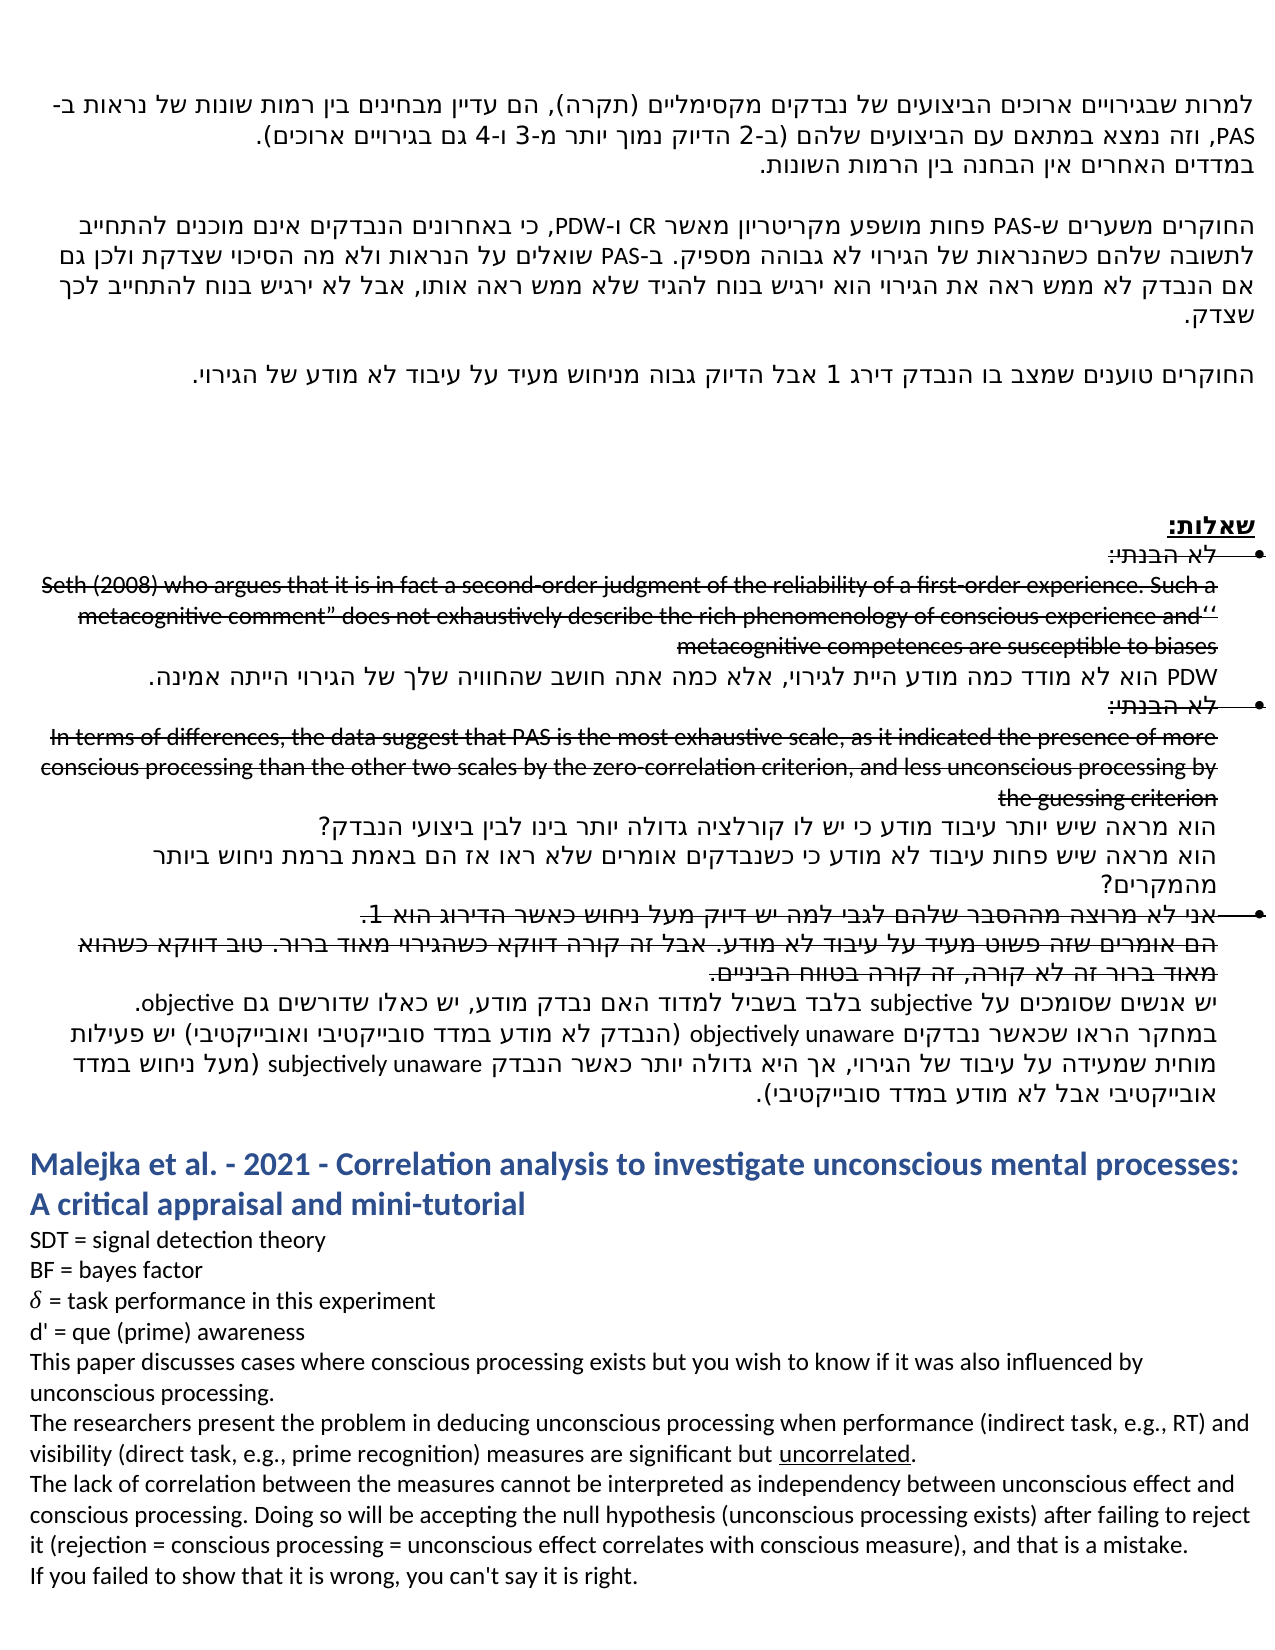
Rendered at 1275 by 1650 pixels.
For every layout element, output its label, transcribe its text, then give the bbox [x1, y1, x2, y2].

list הם אומרים שזה פשוט מעיד על עיבוד לא מודע. אבל זה קורה דווקא כשהגירוי מאוד ברור. טוב דווקא כשהוא מאוד ברור זה לא קורה, זה קורה בטווח הביניים. [29, 929, 1218, 987]
list לא הבנתי: [29, 540, 1255, 569]
text במדדים האחרים אין הבחנה בין הרמות השונות. [29, 150, 1255, 179]
text This paper discusses cases where conscious processing exists but you wish to know if it was also influenced by unconscious processing. [29, 1346, 1255, 1407]
list Seth (2008) who argues that it is in fact a second-order judgment of the reliability of a first-order experience. Such a [29, 569, 1218, 600]
text החוקרים משערים ש-PAS פחות מושפע מקריטריון מאשר CR ו-PDW, כי באחרונים הנבדקים אינם מוכנים להתחייב לתשובה שלהם כשהנראות של הגירוי לא גבוהה מספיק. ב-PAS שואלים על הנראות ולא מה הסיכוי שצדקת ולכן גם אם הנבדק לא ממש ראה את הגירוי הוא ירגיש בנוח להגיד שלא ממש ראה אותו, אבל לא ירגיש בנוח להתחייב לכך שצדק. [29, 210, 1255, 329]
list הוא מראה שיש פחות עיבוד לא מודע כי כשנבדקים אומרים שלא ראו אז הם באמת ברמת ניחוש ביותר מהמקרים? [29, 841, 1218, 900]
text The lack of correlation between the measures cannot be interpreted as independency between unconscious effect and conscious processing. Doing so will be accepting the null hypothesis (unconscious processing exists) after failing to reject it (rejection = conscious processing = unconscious effect correlates with conscious measure), and that is a mistake. [29, 1468, 1255, 1560]
list PDW הוא לא מודד כמה מודע היית לגירוי, אלא כמה אתה חושב שהחוויה שלך של הגירוי הייתה אמינה. [29, 661, 1218, 692]
list הוא מראה שיש יותר עיבוד מודע כי יש לו קורלציה גדולה יותר בינו לבין ביצועי הנבדק? [29, 812, 1218, 841]
text d' = que (prime) awareness [29, 1316, 1255, 1346]
text החוקרים טוענים שמצב בו הנבדק דירג 1 אבל הדיוק גבוה מניחוש מעיד על עיבוד לא מודע של הגירוי. [29, 360, 1255, 389]
text SDT = signal detection theory [29, 1224, 1255, 1255]
list In terms of differences, the data suggest that PAS is the most exhaustive scale, as it indicated the presence of more conscious processing than the other two scales by the zero-correlation criterion, and less unconscious processing by the guessing criterion [29, 721, 1218, 812]
list לא הבנתי: [29, 692, 1255, 721]
text BF = bayes factor [29, 1255, 1255, 1285]
list ‘‘metacognitive comment” does not exhaustively describe the rich phenomenology of conscious experience and metacognitive competences are susceptible to biases [29, 600, 1218, 661]
list אני לא מרוצה מההסבר שלהם לגבי למה יש דיוק מעל ניחוש כאשר הדירוג הוא 1. [29, 900, 1255, 929]
text = task performance in this experiment [29, 1285, 1255, 1316]
text למרות שבגירויים ארוכים הביצועים של נבדקים מקסימליים (תקרה), הם עדיין מבחינים בין רמות שונות של נראות ב-PAS, וזה נמצא במתאם עם הביצועים שלהם (ב-2 הדיוק נמוך יותר מ-3 ו-4 גם בגירויים ארוכים). [29, 91, 1255, 150]
text שאלות: [29, 511, 1255, 540]
list יש אנשים שסומכים על subjective בלבד בשביל למדוד האם נבדק מודע, יש כאלו שדורשים גם objective. [29, 987, 1218, 1018]
subtitle Malejka et al. - 2021 - Correlation analysis to investigate unconscious mental processes: A critical appraisal and mini-tutorial [29, 1143, 1255, 1224]
text The researchers present the problem in deducing unconscious processing when performance (indirect task, e.g., RT) and visibility (direct task, e.g., prime recognition) measures are significant but uncorrelated. [29, 1407, 1255, 1468]
text If you failed to show that it is wrong, you can't say it is right. [29, 1560, 1255, 1590]
list במחקר הראו שכאשר נבדקים objectively unaware (הנבדק לא מודע במדד סובייקטיבי ואובייקטיבי) יש פעילות מוחית שמעידה על עיבוד של הגירוי, אך היא גדולה יותר כאשר הנבדק subjectively unaware (מעל ניחוש במדד אובייקטיבי אבל לא מודע במדד סובייקטיבי). [29, 1018, 1218, 1108]
